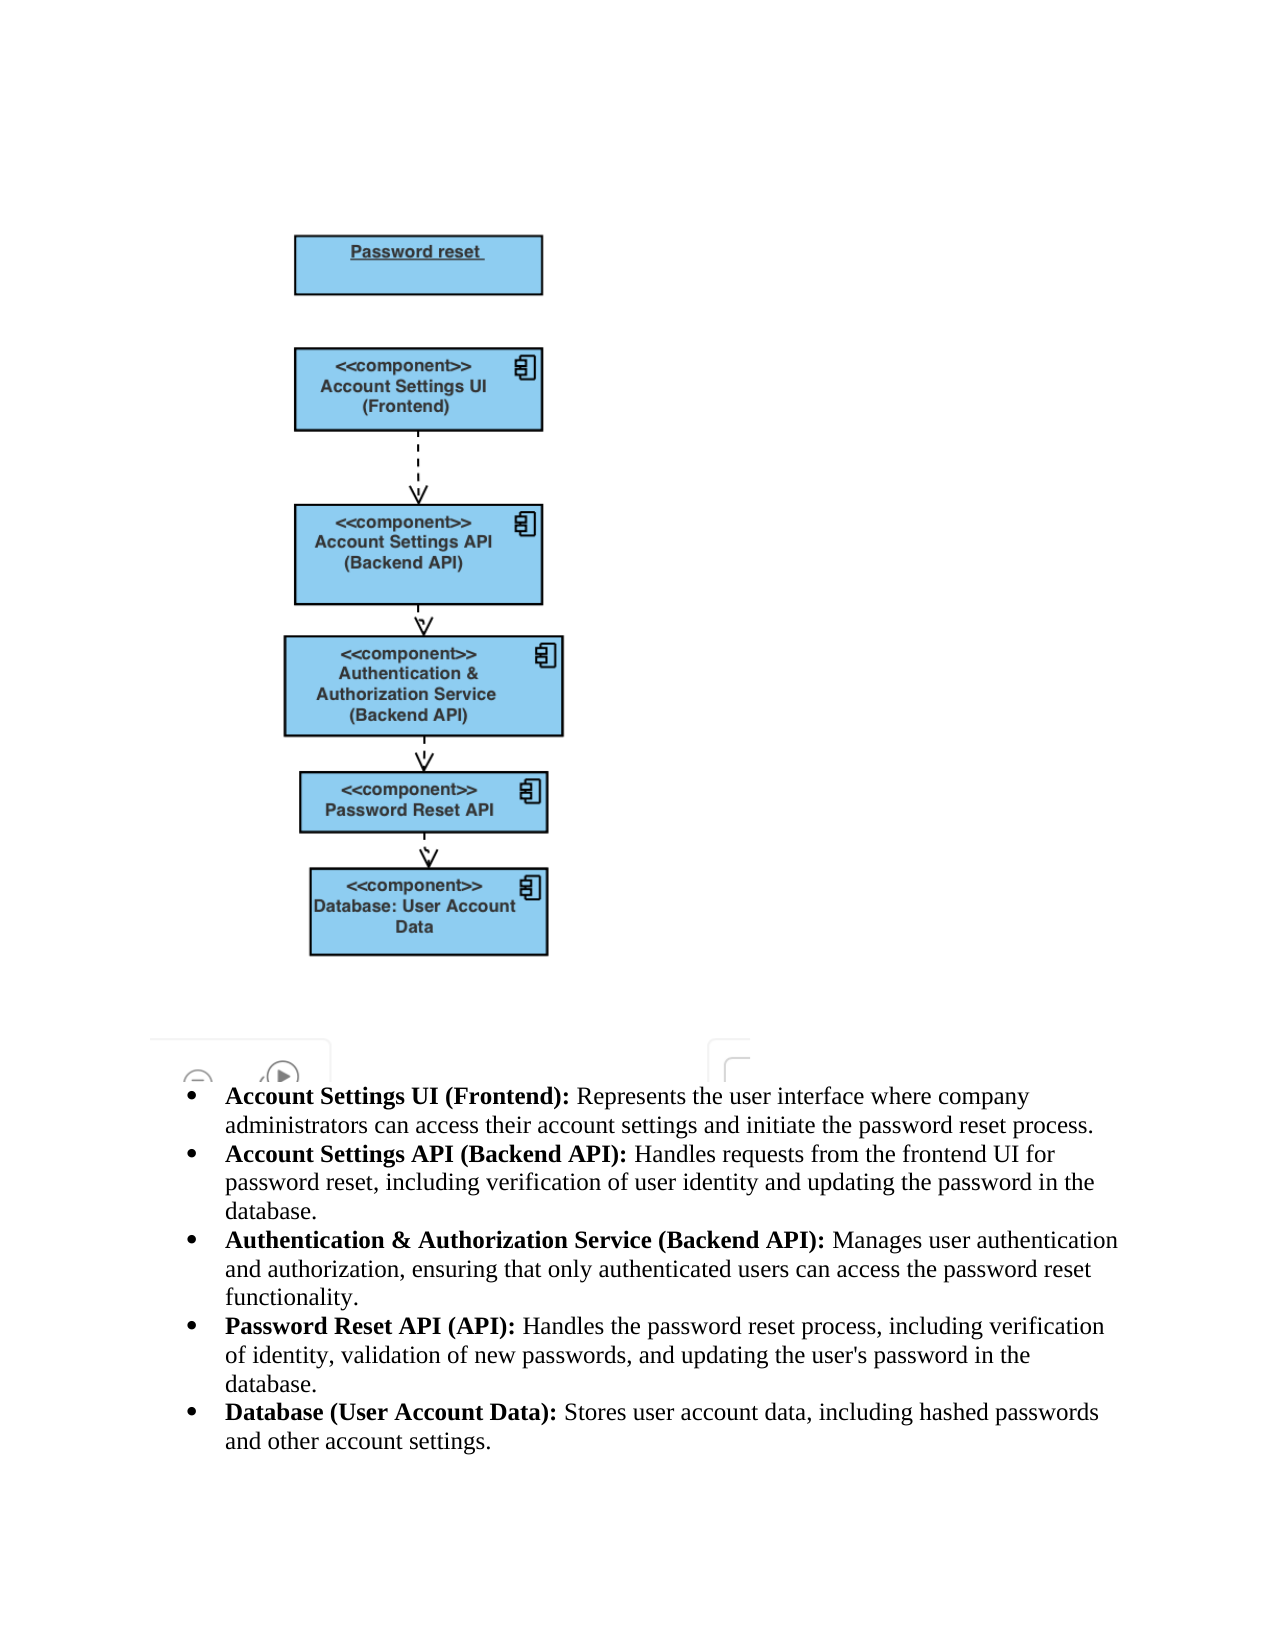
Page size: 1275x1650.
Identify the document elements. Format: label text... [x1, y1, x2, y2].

picture [150, 150, 750, 1082]
list Password Reset API (API): Handles the password reset process, including verification of identity, validation of new passwords, and updating the user's password in the database. [187, 1311, 1125, 1397]
list Authentication & Authorization Service (Backend API): Manages user authentication and authorization, ensuring that only authenticated users can access the password reset functionality. [187, 1225, 1125, 1311]
list Account Settings API (Backend API): Handles requests from the frontend UI for password reset, including verification of user identity and updating the password in the database. [187, 1139, 1125, 1225]
list Account Settings UI (Frontend): Represents the user interface where company administrators can access their account settings and initiate the password reset process. [187, 1081, 1125, 1139]
list Database (User Account Data): Stores user account data, including hashed passwords and other account settings. [187, 1397, 1125, 1455]
